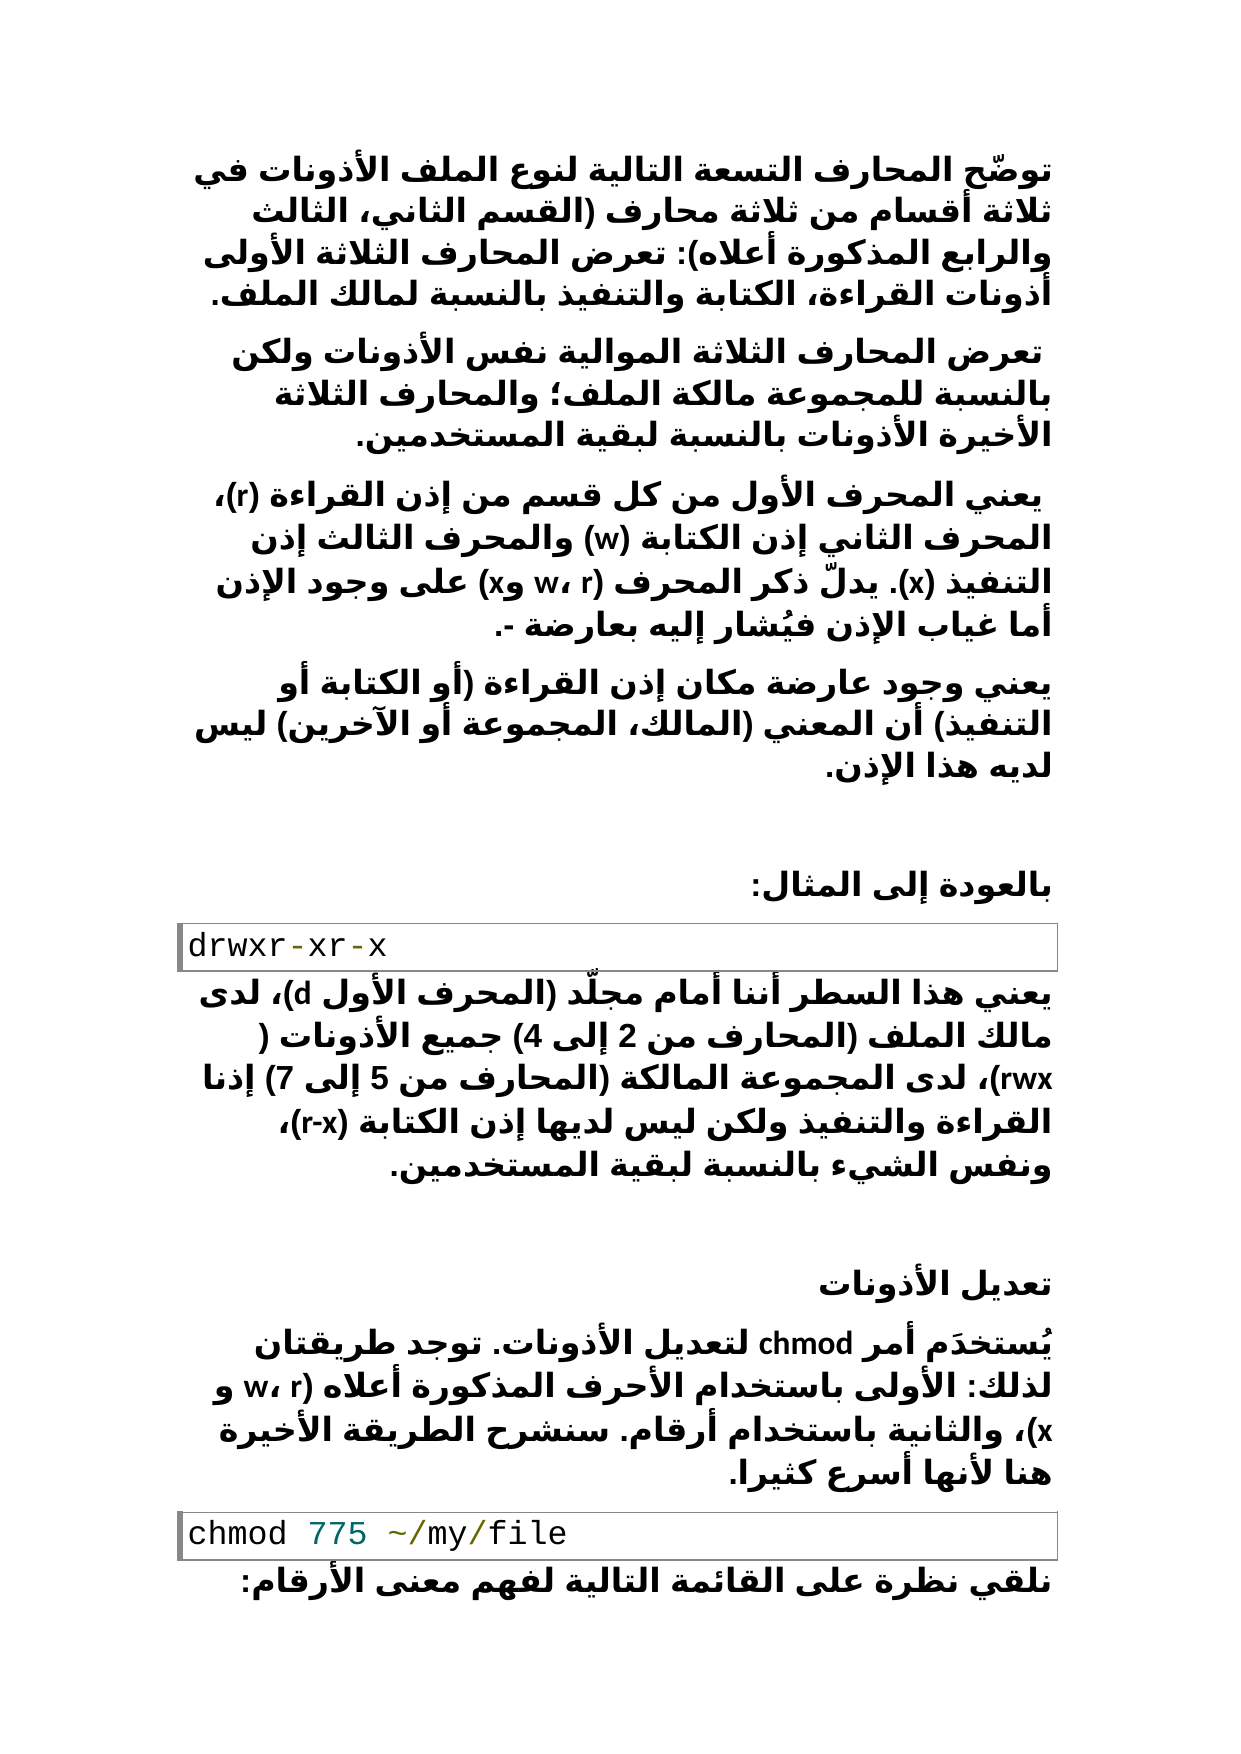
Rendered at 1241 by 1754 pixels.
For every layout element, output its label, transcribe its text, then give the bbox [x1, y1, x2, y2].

text chmod 775 ~/my/file [183, 1513, 1057, 1559]
text بالعودة إلى المثال: [187, 864, 1053, 903]
text تعرض المحارف الثلاثة الموالية نفس الأذونات ولكن بالنسبة للمجموعة مالكة الملف؛ والمحارف الثلاثة الأخيرة الأذونات بالنسبة لبقية المستخدمين. [187, 332, 1053, 454]
text نلقي نظرة على القائمة التالية لفهم معنى الأرقام: [187, 1561, 1053, 1599]
text توضّح المحارف التسعة التالية لنوع الملف الأذونات في ثلاثة أقسام من ثلاثة محارف (القسم الثاني، الثالث والرابع المذكورة أعلاه): تعرض المحارف الثلاثة الأولى أذونات القراءة، الكتابة والتنفيذ بالنسبة لمالك الملف. [187, 150, 1053, 313]
text يعني المحرف الأول من كل قسم من إذن القراءة (r)، المحرف الثاني إذن الكتابة (w) والمحرف الثالث إذن التنفيذ (x). يدلّ ذكر المحرف (w، r وx) على وجود الإذن أما غياب الإذن فيُشار إليه بعارضة -. [187, 473, 1053, 643]
text يُستخدَم أمر chmod لتعديل الأذونات. توجد طريقتان لذلك: الأولى باستخدام الأحرف المذكورة أعلاه (w، r وx)، والثانية باستخدام أرقام. سنشرح الطريقة الأخيرة هنا لأنها أسرع كثيرا. [187, 1322, 1053, 1492]
text drwxr-xr-x [183, 924, 1057, 970]
text تعديل الأذونات [187, 1264, 1053, 1302]
text يعني وجود عارضة مكان إذن القراءة (أو الكتابة أو التنفيذ) أن المعني (المالك، المجموعة أو الآخرين) ليس لديه هذا الإذن. [187, 663, 1053, 784]
text يعني هذا السطر أننا أمام مجلّد (المحرف الأول d)، لدى مالك الملف (المحارف من 2 إلى 4) جميع الأذونات (rwx)، لدى المجموعة المالكة (المحارف من 5 إلى 7) إذنا القراءة والتنفيذ ولكن ليس لديها إذن الكتابة (r-x)، ونفس الشيء بالنسبة لبقية المستخدمين. [187, 972, 1053, 1183]
